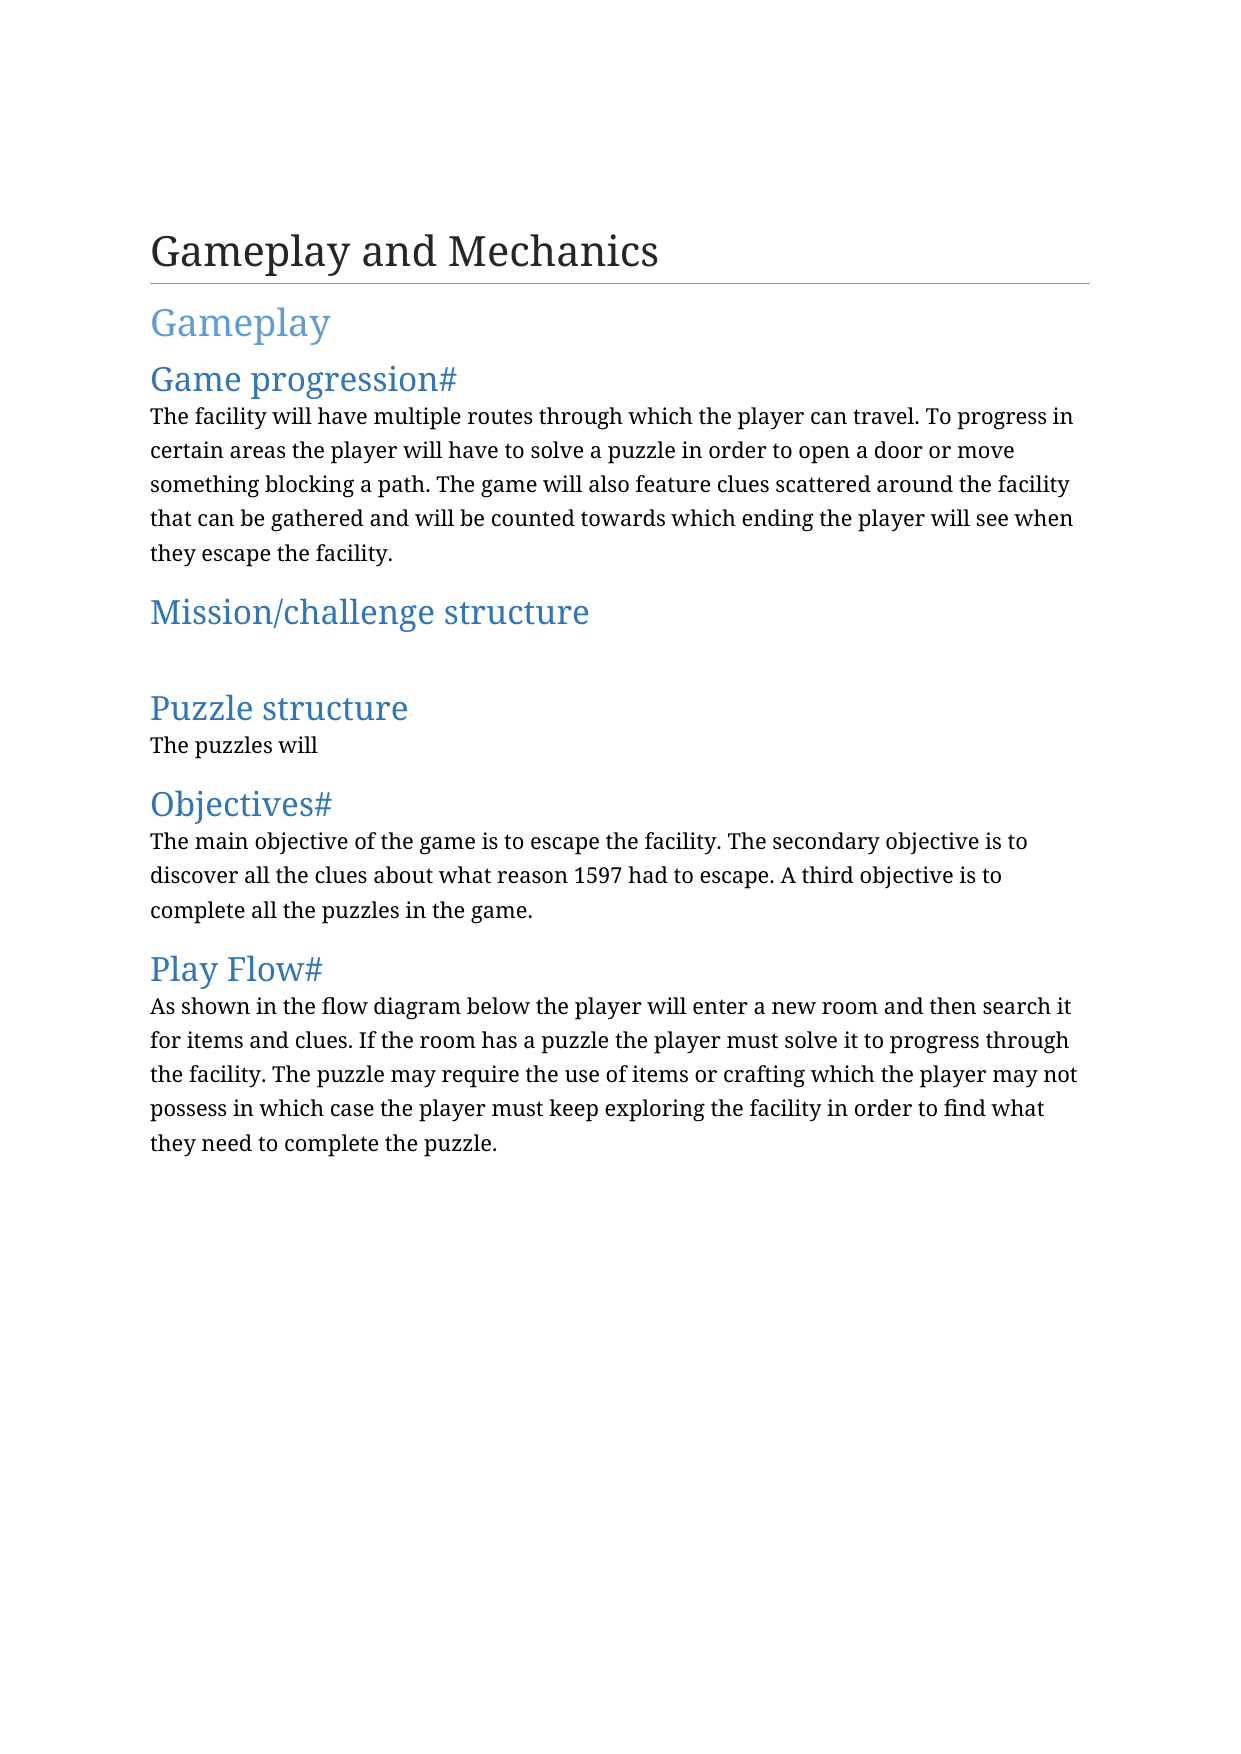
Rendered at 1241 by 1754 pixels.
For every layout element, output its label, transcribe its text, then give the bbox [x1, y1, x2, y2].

text The puzzles will [150, 730, 1090, 760]
text The main objective of the game is to escape the facility. The secondary objective is to discover all the clues about what reason 1597 had to escape. A third objective is to complete all the puzzles in the game. [150, 826, 1090, 924]
subtitle Game progression# [150, 356, 1090, 401]
subtitle Mission/challenge structure [150, 588, 1090, 634]
subtitle Play Flow# [150, 946, 1090, 991]
text As shown in the flow diagram below the player will enter a new room and then search it for items and clues. If the room has a puzzle the player must solve it to progress through the facility. The puzzle may require the use of items or crafting which the player may not possess in which case the player must keep exploring the facility in order to find what they need to complete the puzzle. [150, 991, 1090, 1157]
subtitle Objectives# [150, 781, 1090, 826]
subtitle Puzzle structure [150, 685, 1090, 730]
subtitle Gameplay [150, 296, 1090, 347]
text The facility will have multiple routes through which the player can travel. To progress in certain areas the player will have to solve a puzzle in order to open a door or move something blocking a path. The game will also feature clues scattered around the facility that can be gathered and will be counted towards which ending the player will see when they escape the facility. [150, 401, 1090, 567]
subtitle Gameplay and Mechanics [150, 222, 1090, 283]
